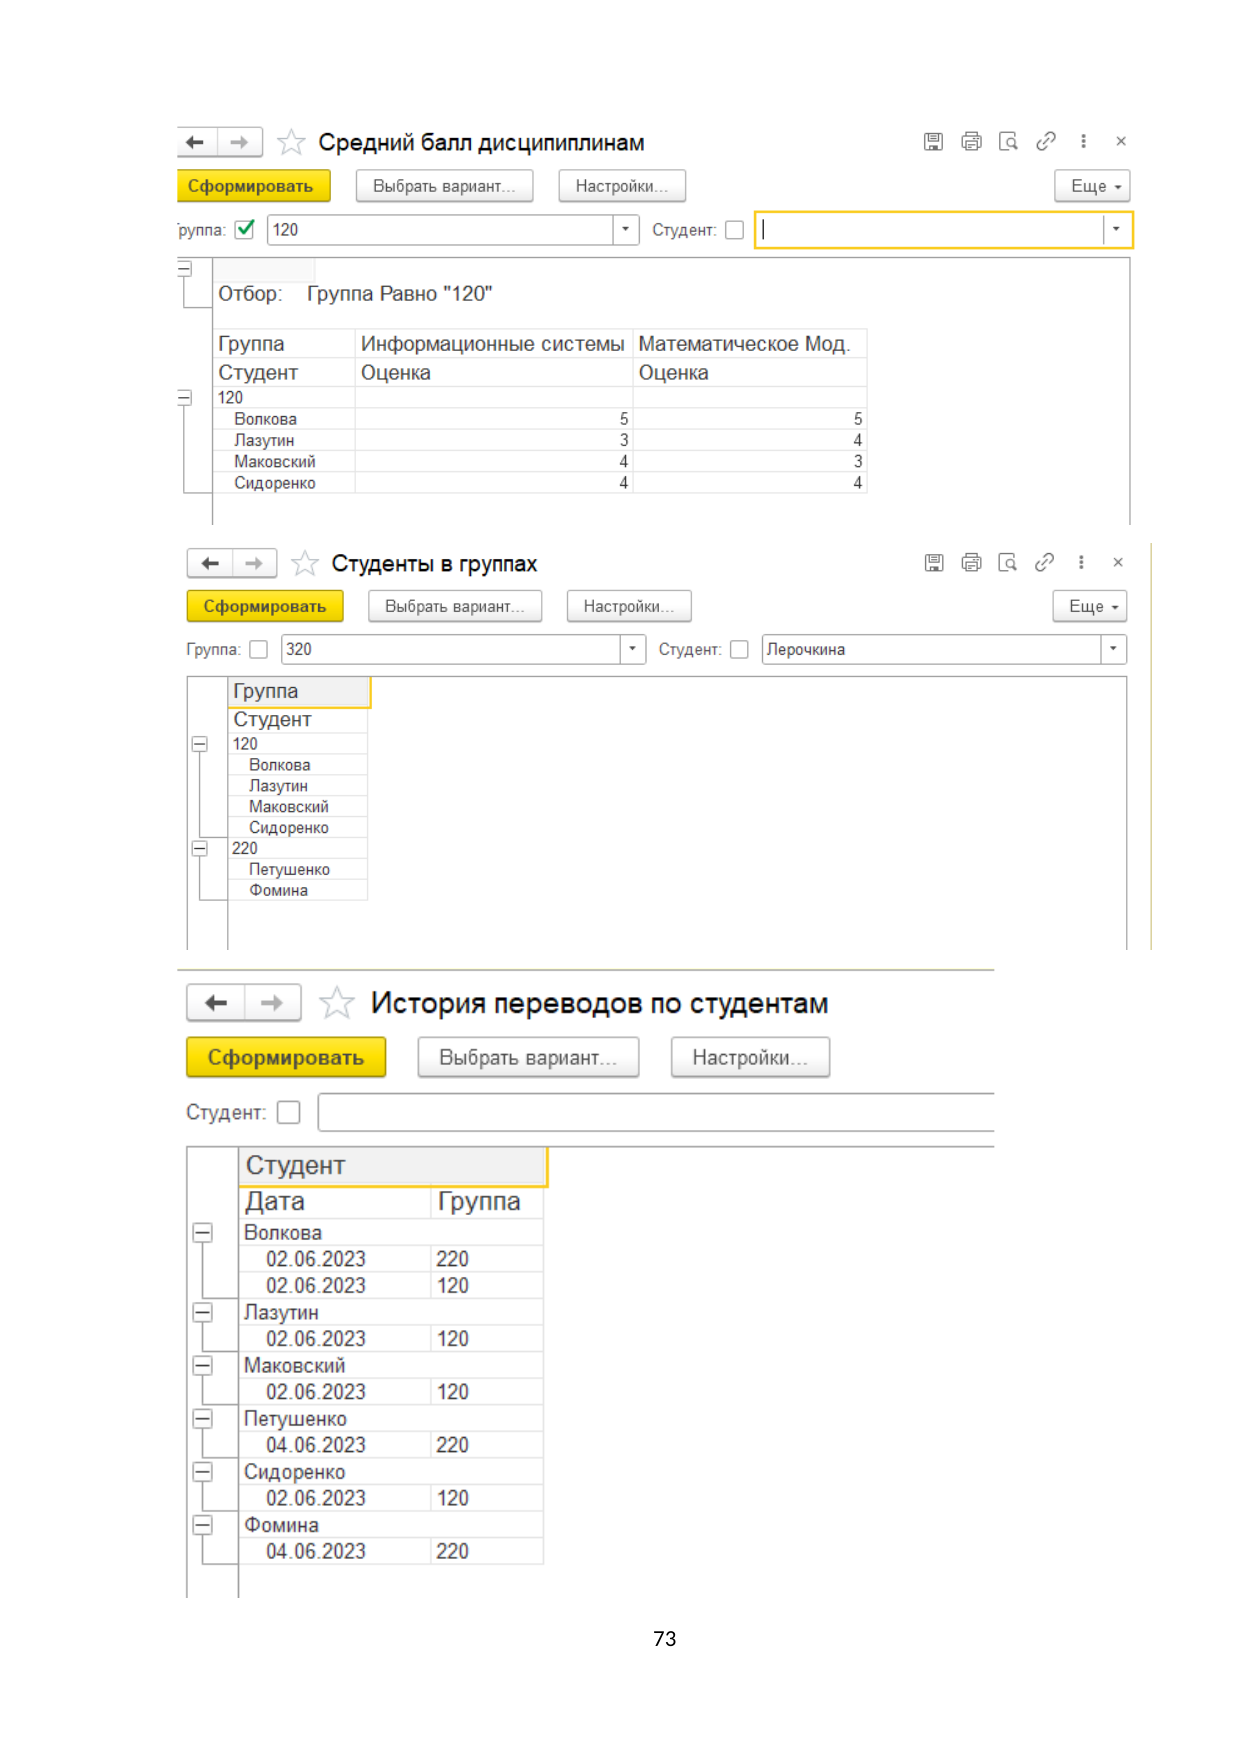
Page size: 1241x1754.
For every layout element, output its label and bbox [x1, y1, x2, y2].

picture [177, 118, 1152, 525]
picture [177, 968, 995, 1598]
picture [177, 543, 1152, 950]
